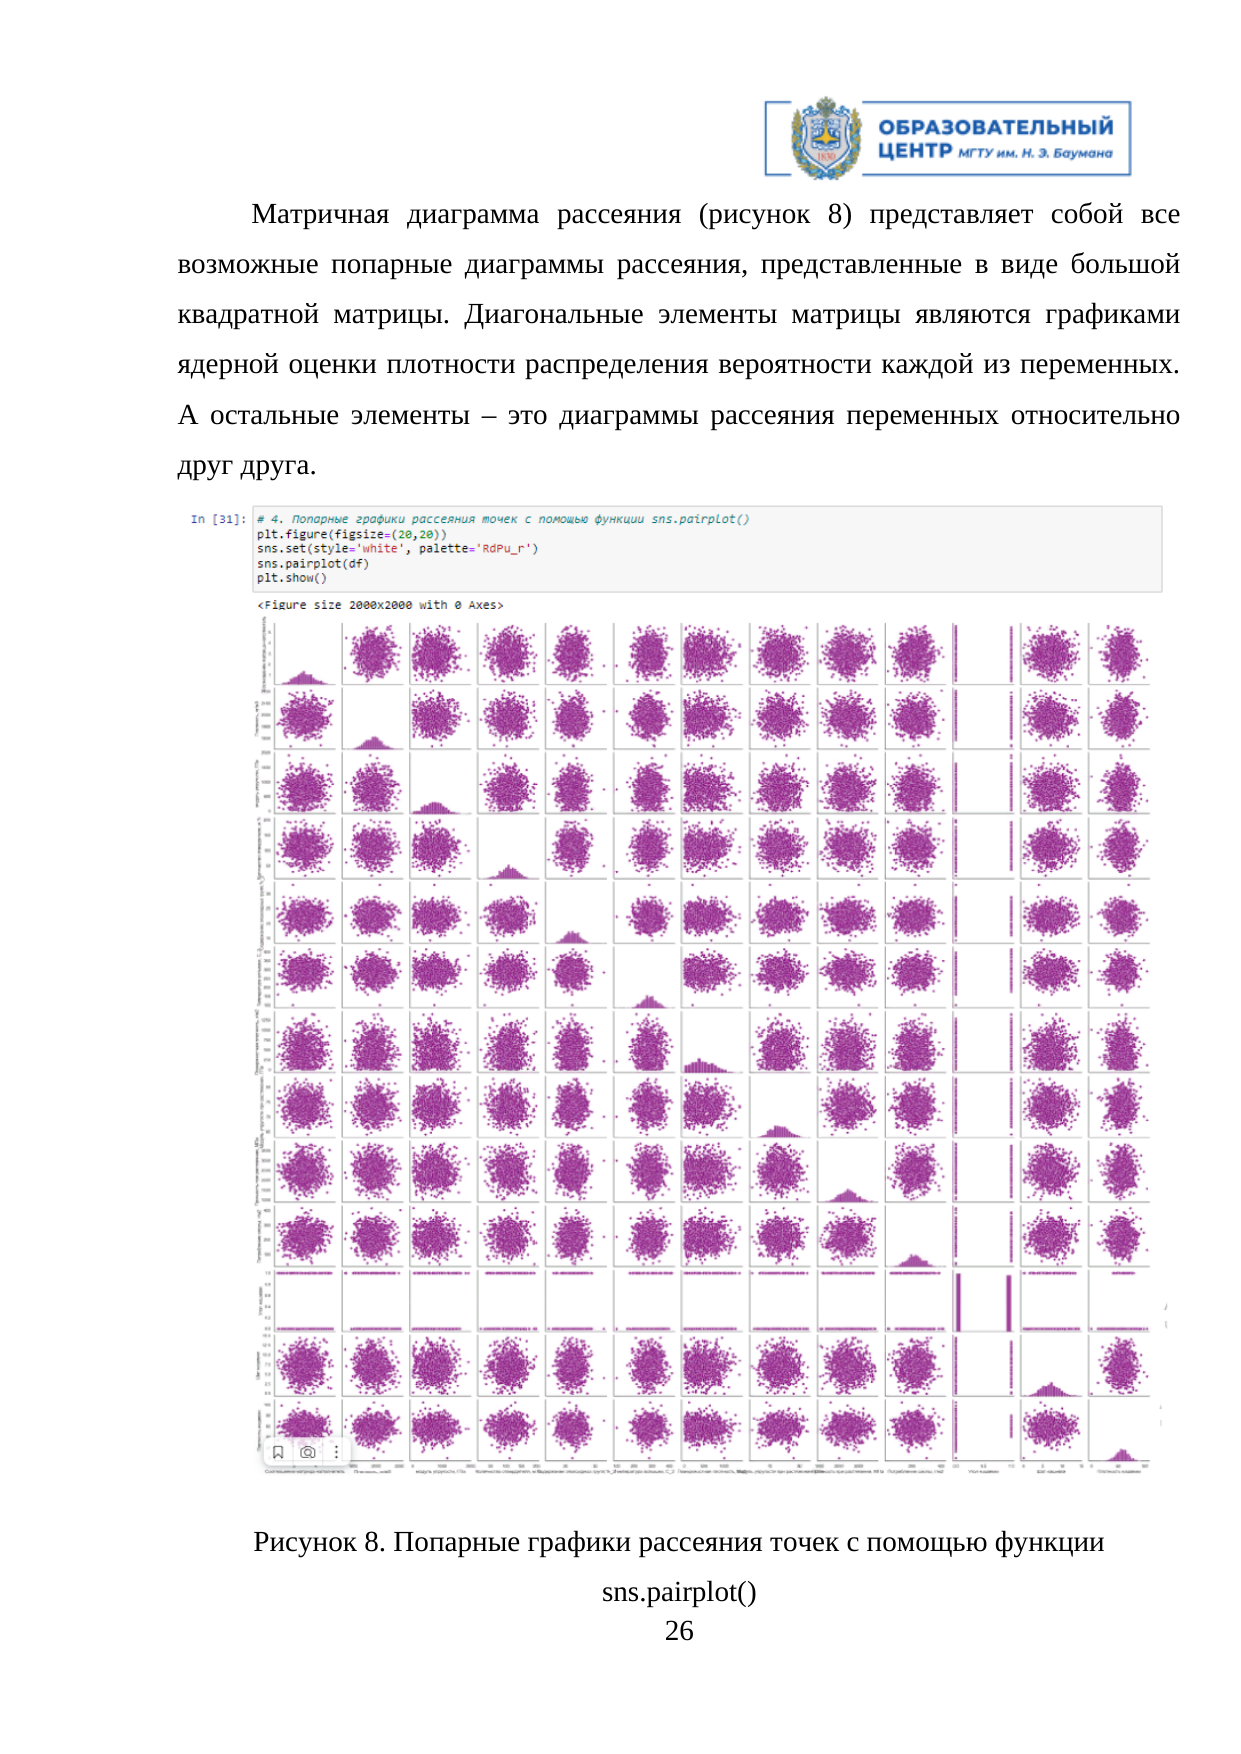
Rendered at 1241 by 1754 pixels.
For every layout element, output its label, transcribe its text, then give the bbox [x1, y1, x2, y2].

text Матричная диаграмма рассеяния (рисунок 8) представляет собой все возможные попарные диаграммы рассеяния, представленные в виде большой квадратной матрицы. Диагональные элементы матрицы являются графиками ядерной оценки плотности распределения вероятности каждой из переменных. А остальные элементы – это диаграммы рассеяния переменных относительно друг друга. [177, 196, 1181, 481]
picture [734, 73, 1182, 196]
text Рисунок 8. Попарные графики рассеяния точек с помощью функции sns.pairplot() [177, 1524, 1181, 1608]
picture [177, 497, 1181, 1508]
